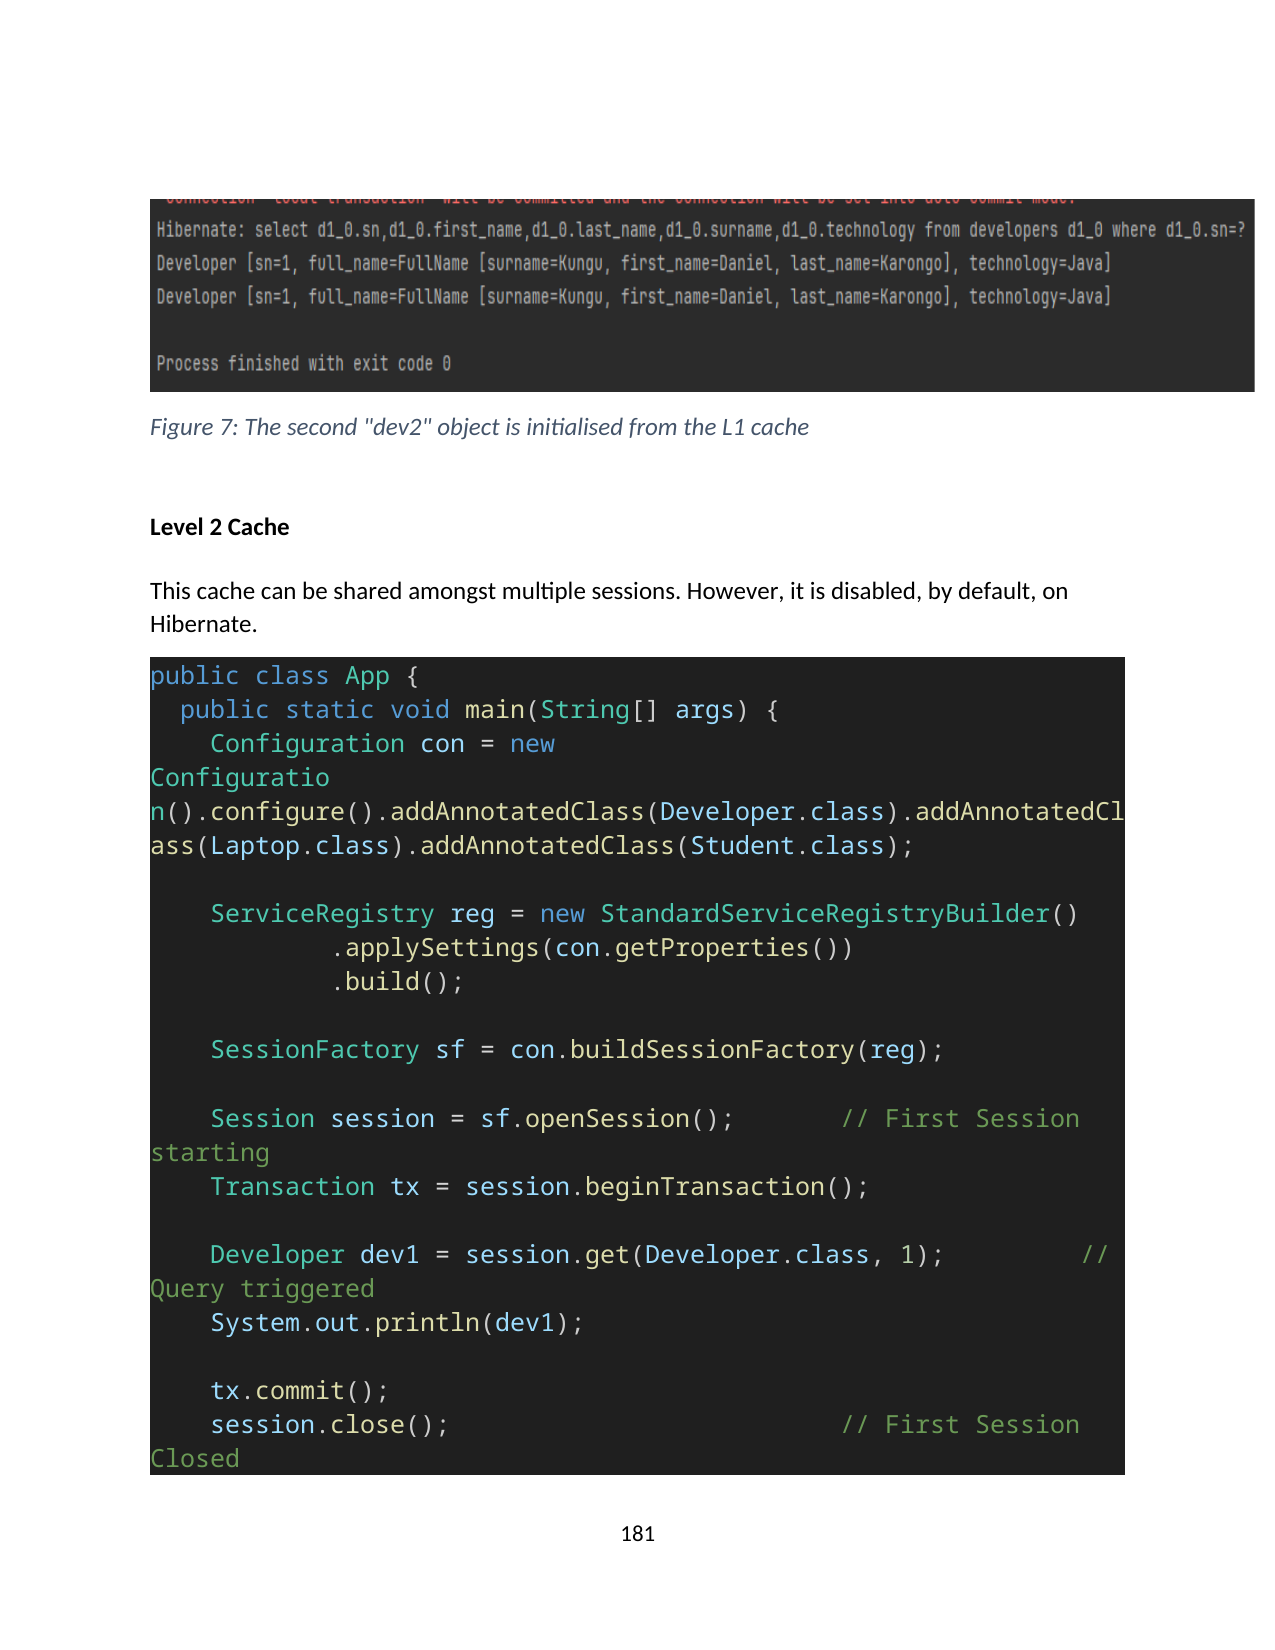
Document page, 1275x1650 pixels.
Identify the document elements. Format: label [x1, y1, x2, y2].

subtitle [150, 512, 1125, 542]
picture [150, 199, 1255, 392]
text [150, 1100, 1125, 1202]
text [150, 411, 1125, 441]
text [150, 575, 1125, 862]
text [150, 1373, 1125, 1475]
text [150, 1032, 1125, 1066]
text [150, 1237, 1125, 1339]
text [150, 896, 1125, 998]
